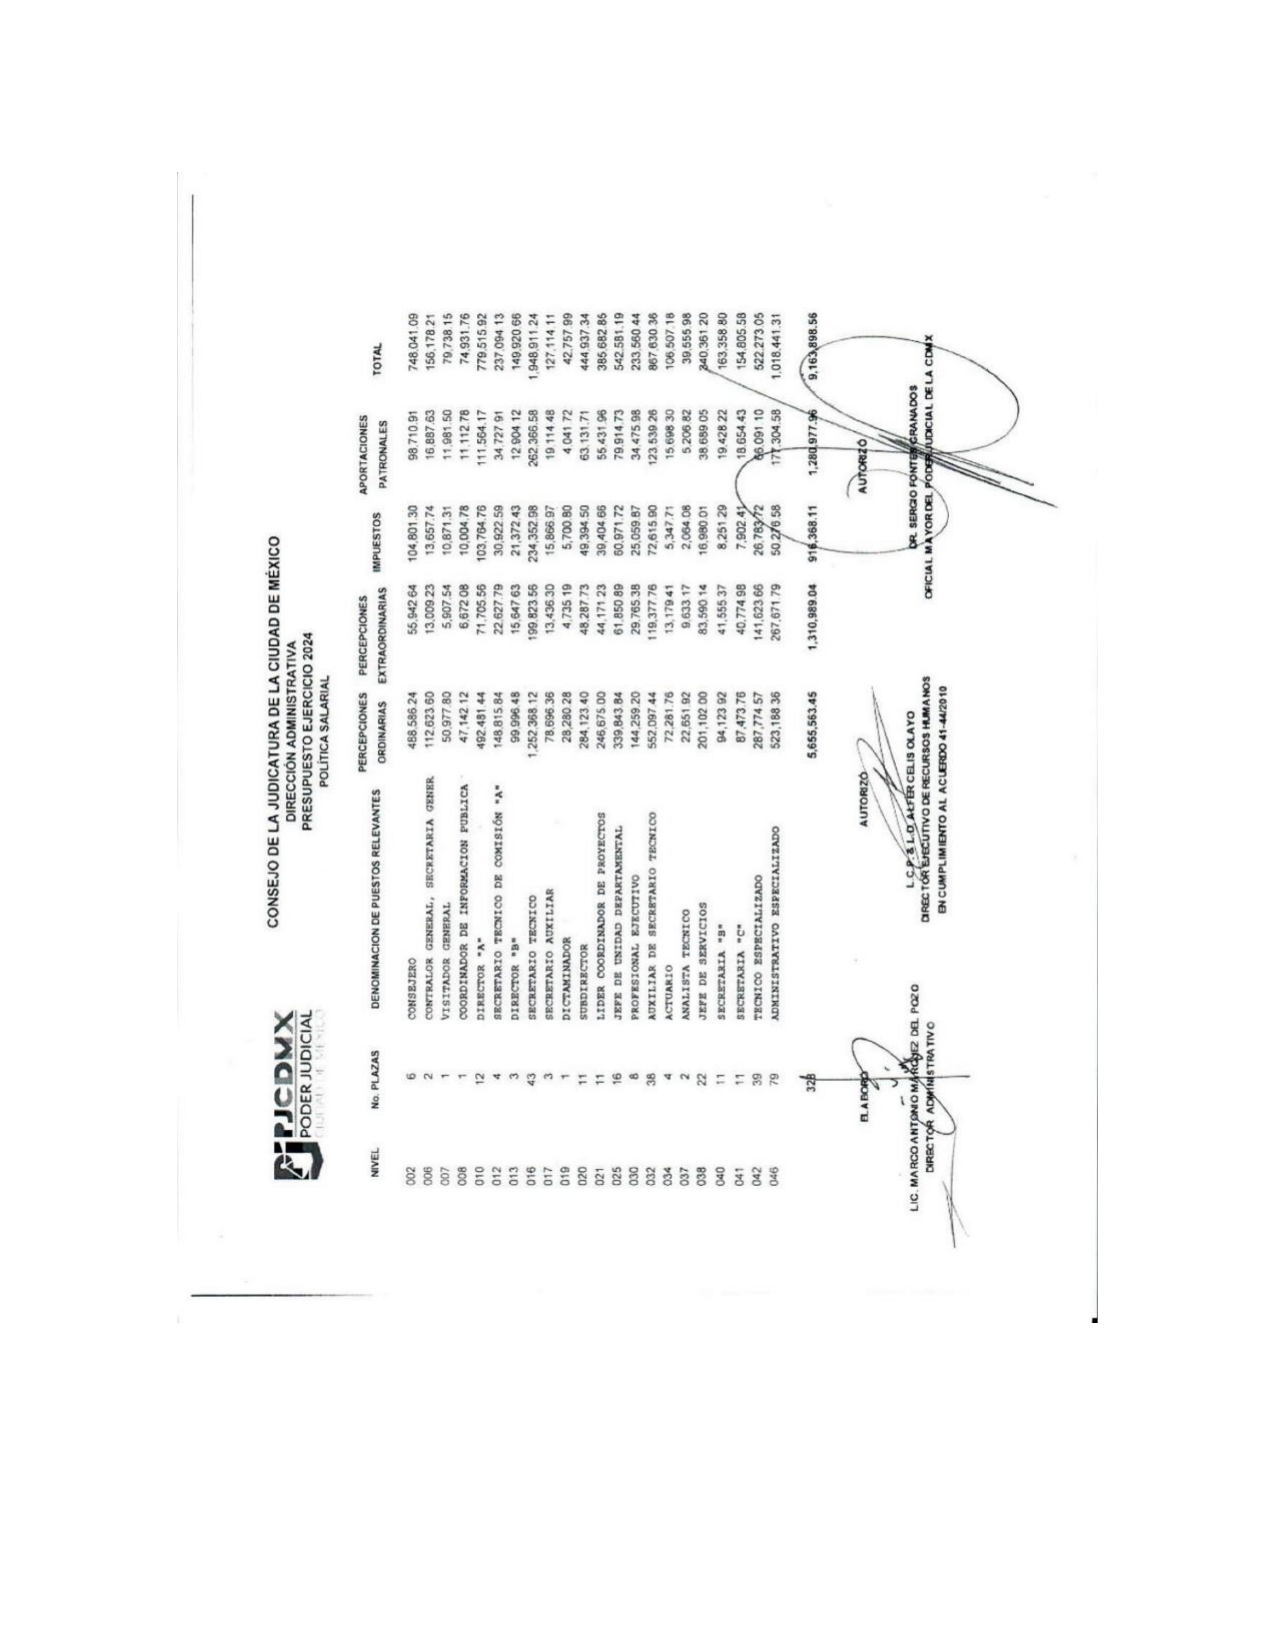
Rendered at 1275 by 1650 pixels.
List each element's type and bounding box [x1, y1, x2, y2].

picture [177, 172, 1098, 1323]
